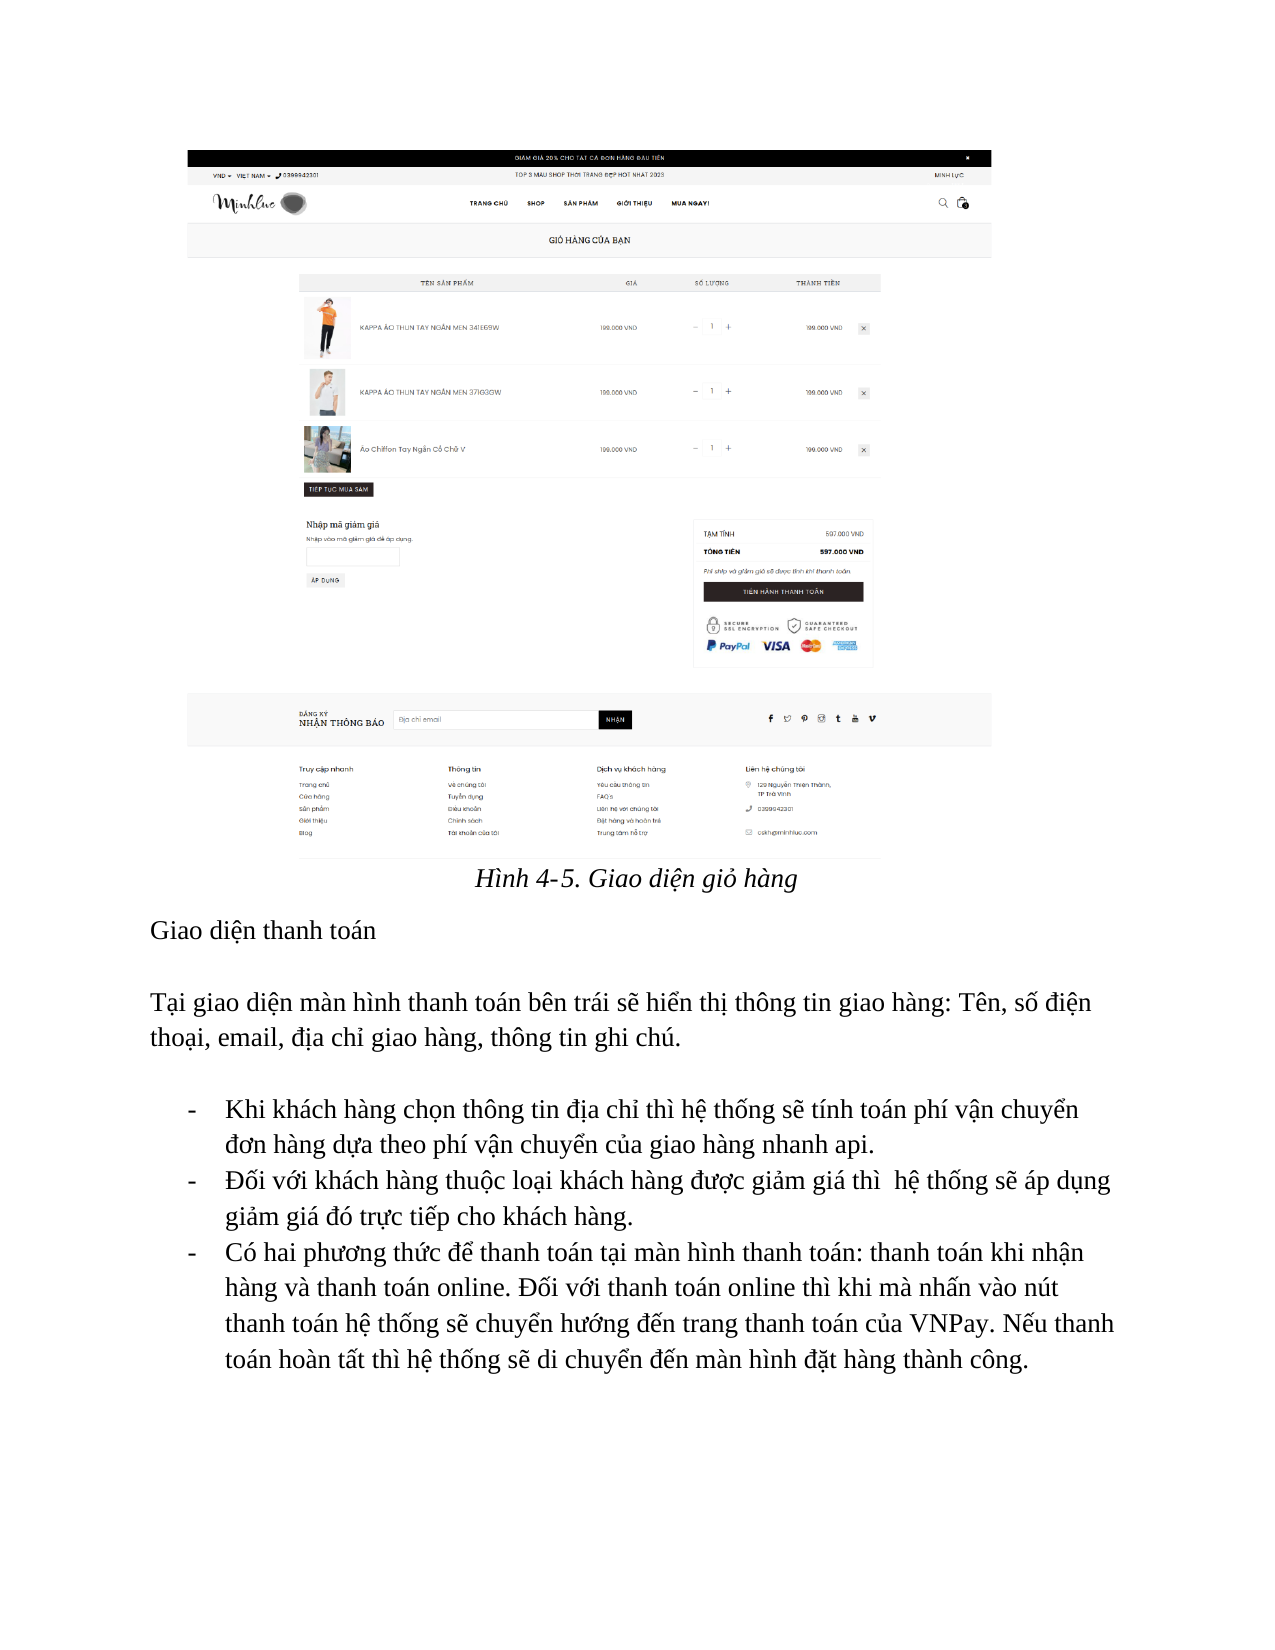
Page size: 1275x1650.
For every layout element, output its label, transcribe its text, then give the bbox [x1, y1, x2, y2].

list Khi khách hàng chọn thông tin địa chỉ thì hệ thống sẽ tính toán phí vận chuyển đơn hàng dựa theo phí vận chuyển của giao hàng nhanh api. [187, 1093, 1125, 1160]
text Hình 4-5. Giao diện giỏ hàng [150, 862, 1125, 893]
picture [187, 150, 992, 859]
text Giao diện thanh toán [150, 914, 1125, 945]
list Có hai phương thức để thanh toán tại màn hình thanh toán: thanh toán khi nhận hàng và thanh toán online. Đối với thanh toán online thì khi mà nhấn vào nút thanh toán hệ thống sẽ chuyển hướng đến trang thanh toán của VNPay. Nếu thanh toán hoàn tất thì hệ thống sẽ di chuyển đến màn hình đặt hàng thành công. [187, 1236, 1125, 1374]
list Đối với khách hàng thuộc loại khách hàng được giảm giá thì hệ thống sẽ áp dụng giảm giá đó trực tiếp cho khách hàng. [187, 1164, 1125, 1231]
text Tại giao diện màn hình thanh toán bên trái sẽ hiển thị thông tin giao hàng: Tên, số điện thoại, email, địa chỉ giao hàng, thông tin ghi chú. [150, 986, 1125, 1053]
